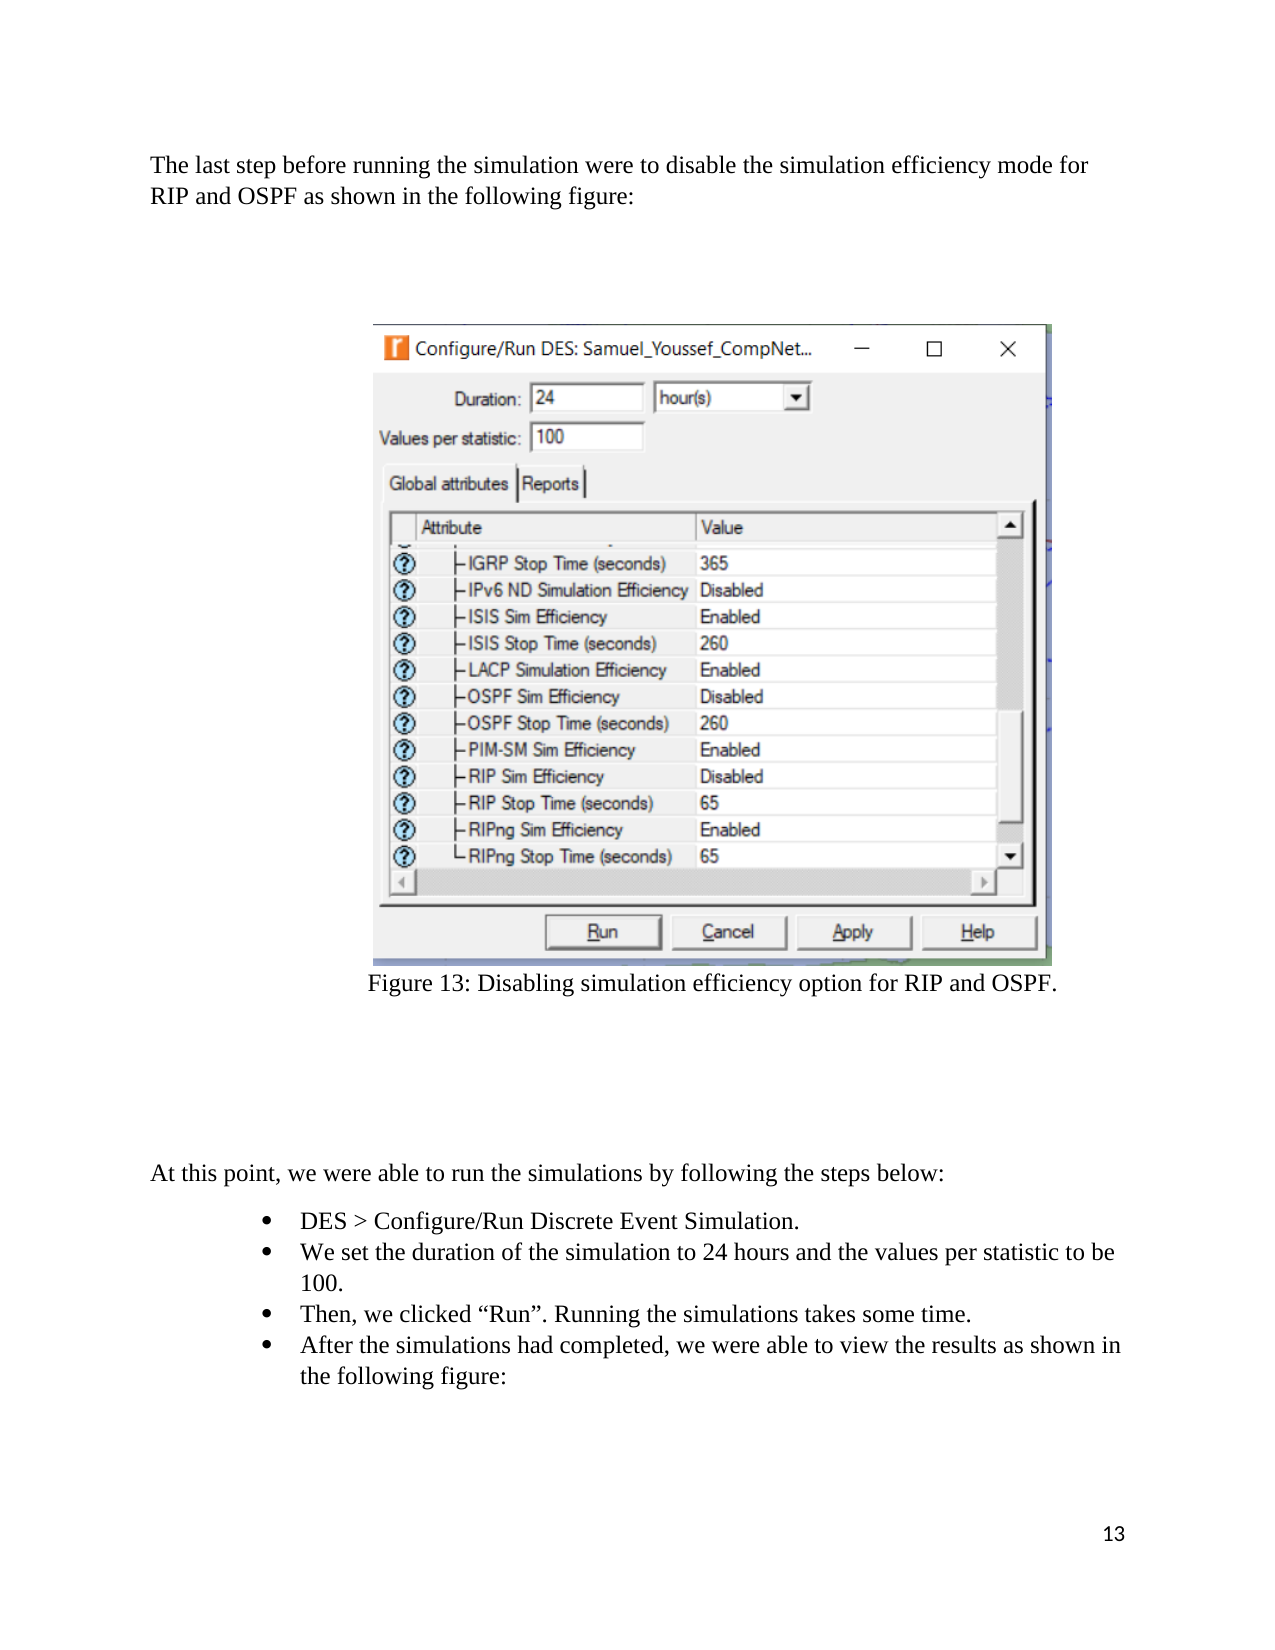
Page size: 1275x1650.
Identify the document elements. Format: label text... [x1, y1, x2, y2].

picture [373, 324, 1052, 966]
text The last step before running the simulation were to disable the simulation efficiency mode for RIP and OSPF as shown in the following figure: [150, 150, 1125, 210]
text At this point, we were able to run the simulations by following the steps below: [150, 1158, 1125, 1187]
list We set the duration of the simulation to 24 hours and the values per statistic to be 100. [262, 1237, 1125, 1297]
list Figure 13: Disabling simulation efficiency option for RIP and OSPF. [300, 968, 1125, 996]
list DES > Configure/Run Discrete Event Simulation. [262, 1206, 1125, 1235]
list Then, we clicked “Run”. Running the simulations takes some time. [262, 1299, 1125, 1328]
list After the simulations had completed, we were able to view the results as shown in the following figure: [262, 1330, 1125, 1390]
